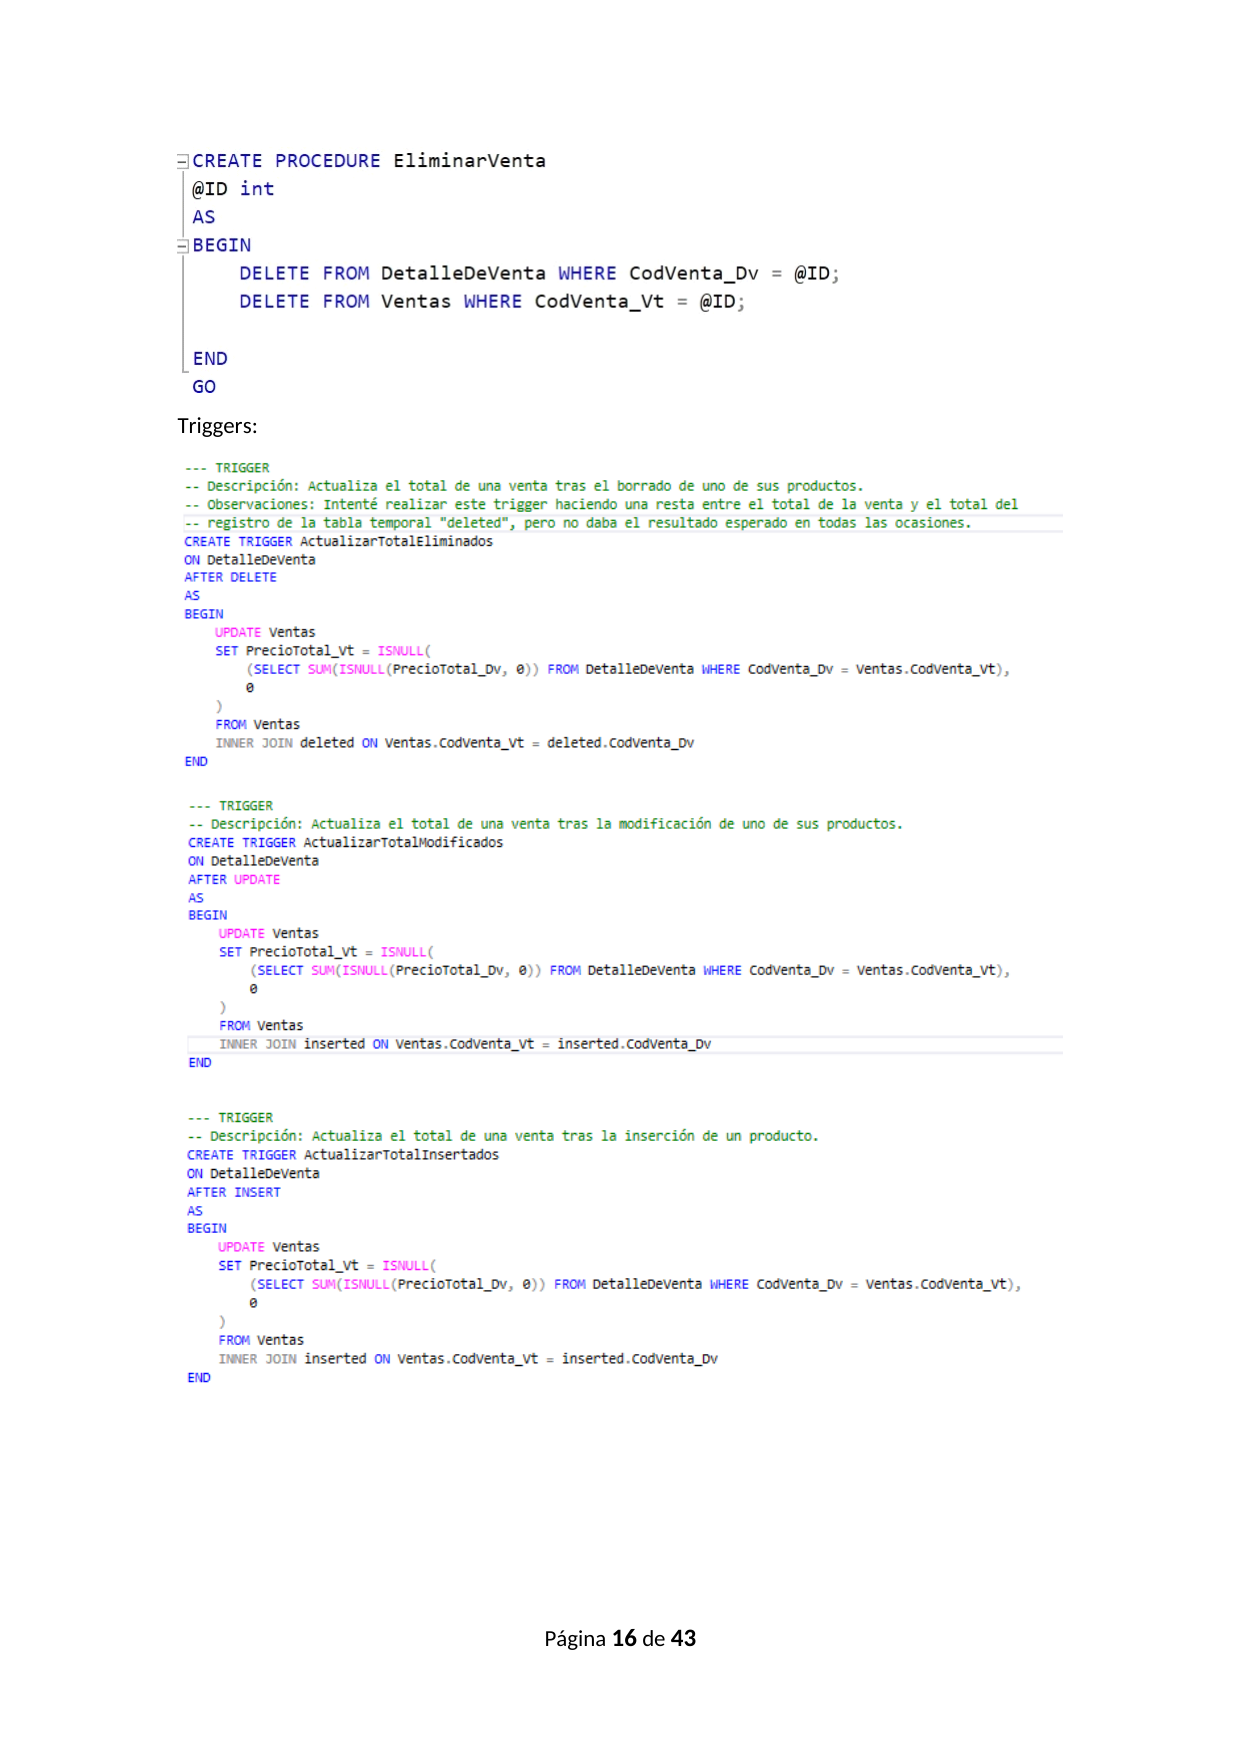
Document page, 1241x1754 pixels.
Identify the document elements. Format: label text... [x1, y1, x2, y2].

picture [177, 792, 1063, 1083]
picture [177, 458, 1063, 774]
picture [177, 147, 840, 393]
picture [177, 1101, 1063, 1397]
text Triggers: [177, 411, 1063, 439]
